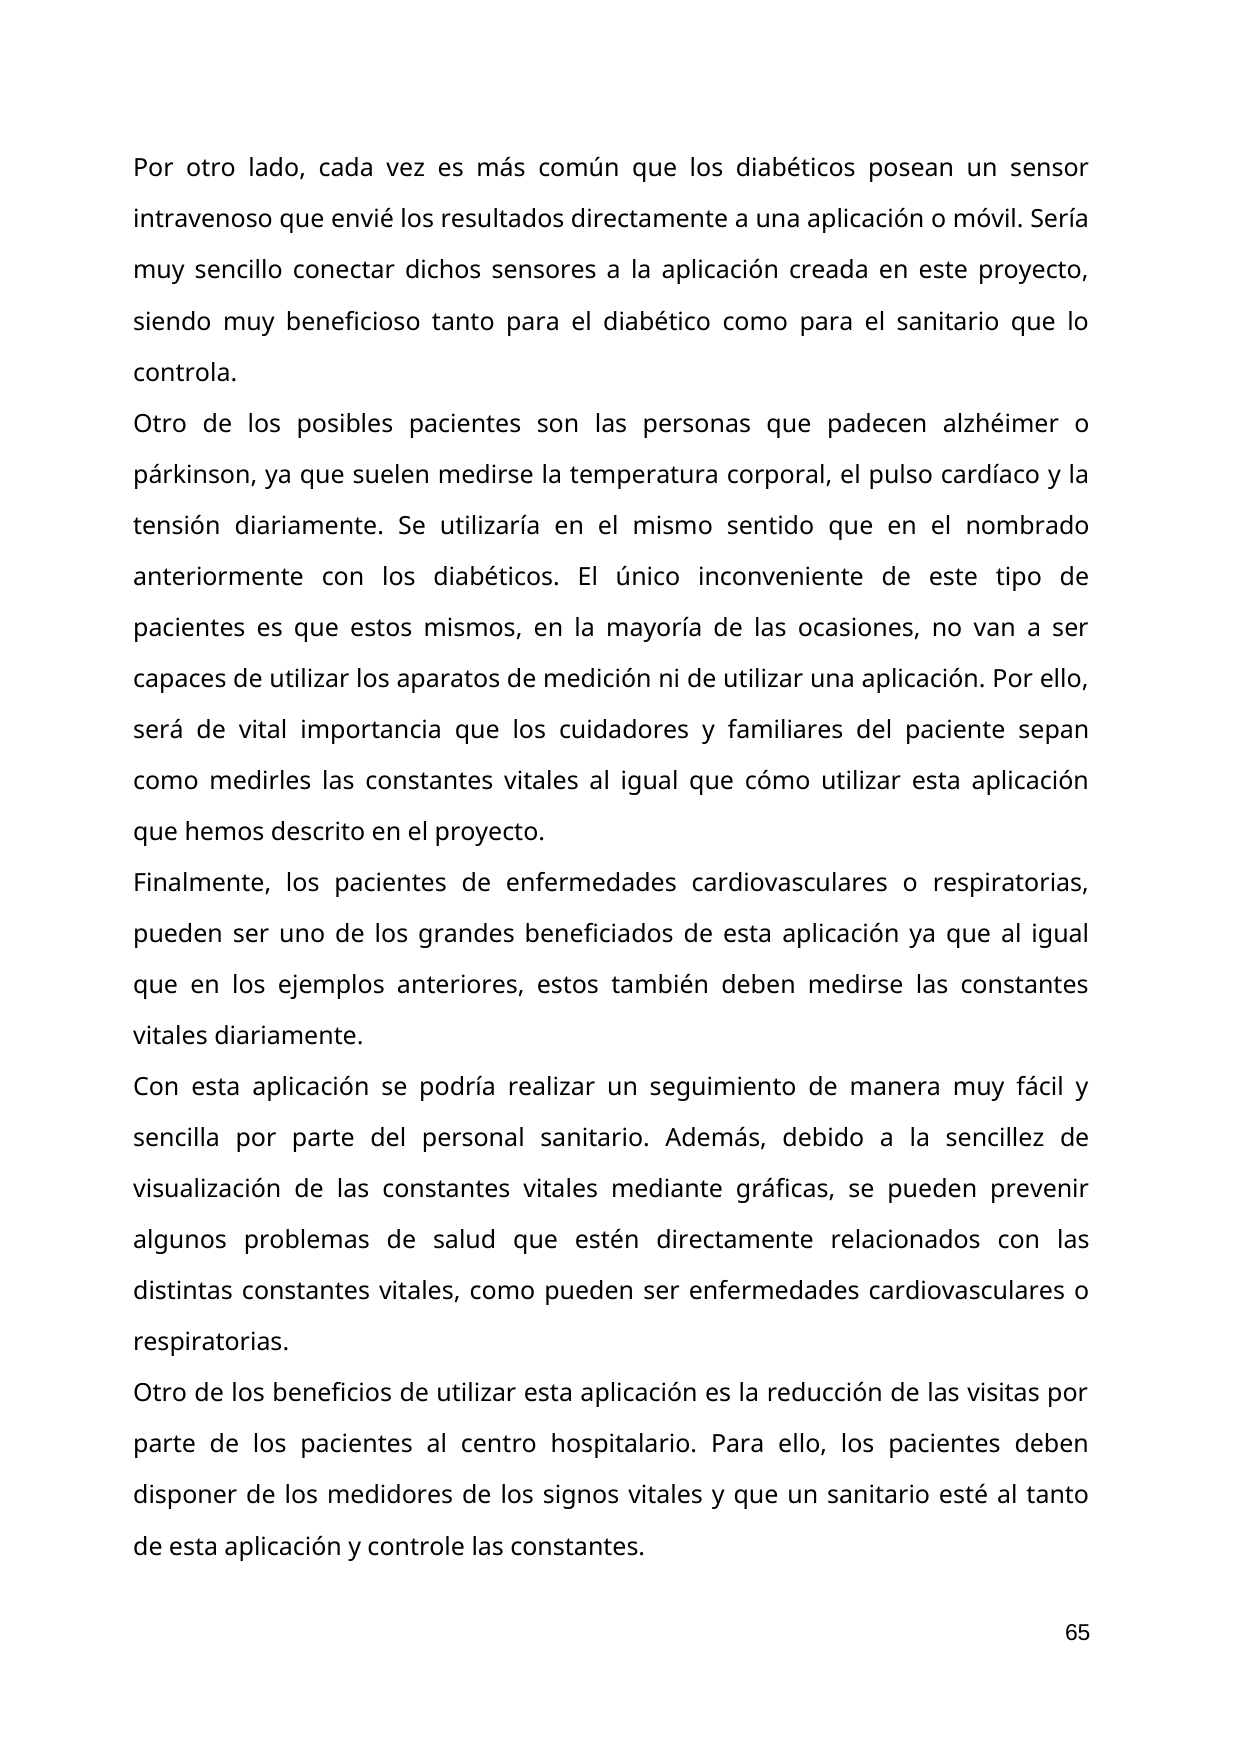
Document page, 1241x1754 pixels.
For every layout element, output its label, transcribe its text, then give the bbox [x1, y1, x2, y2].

text Otro de los beneficios de utilizar esta aplicación es la reducción de las visitas por parte de los pacientes al centro hospitalario. Para ello, los pacientes deben disponer de los medidores de los signos vitales y que un sanitario esté al tanto de esta aplicación y controle las constantes. [133, 1375, 1090, 1562]
text Por otro lado, cada vez es más común que los diabéticos posean un sensor intravenoso que envié los resultados directamente a una aplicación o móvil. Sería muy sencillo conectar dichos sensores a la aplicación creada en este proyecto, siendo muy beneficioso tanto para el diabético como para el sanitario que lo controla. [133, 150, 1090, 388]
text Otro de los posibles pacientes son las personas que padecen alzhéimer o párkinson, ya que suelen medirse la temperatura corporal, el pulso cardíaco y la tensión diariamente. Se utilizaría en el mismo sentido que en el nombrado anteriormente con los diabéticos. El único inconveniente de este tipo de pacientes es que estos mismos, en la mayoría de las ocasiones, no van a ser capaces de utilizar los aparatos de medición ni de utilizar una aplicación. Por ello, será de vital importancia que los cuidadores y familiares del paciente sepan como medirles las constantes vitales al igual que cómo utilizar esta aplicación que hemos descrito en el proyecto. [133, 405, 1090, 848]
text Con esta aplicación se podría realizar un seguimiento de manera muy fácil y sencilla por parte del personal sanitario. Además, debido a la sencillez de visualización de las constantes vitales mediante gráficas, se pueden prevenir algunos problemas de salud que estén directamente relacionados con las distintas constantes vitales, como pueden ser enfermedades cardiovasculares o respiratorias. [133, 1069, 1090, 1358]
text Finalmente, los pacientes de enfermedades cardiovasculares o respiratorias, pueden ser uno de los grandes beneficiados de esta aplicación ya que al igual que en los ejemplos anteriores, estos también deben medirse las constantes vitales diariamente. [133, 864, 1090, 1052]
